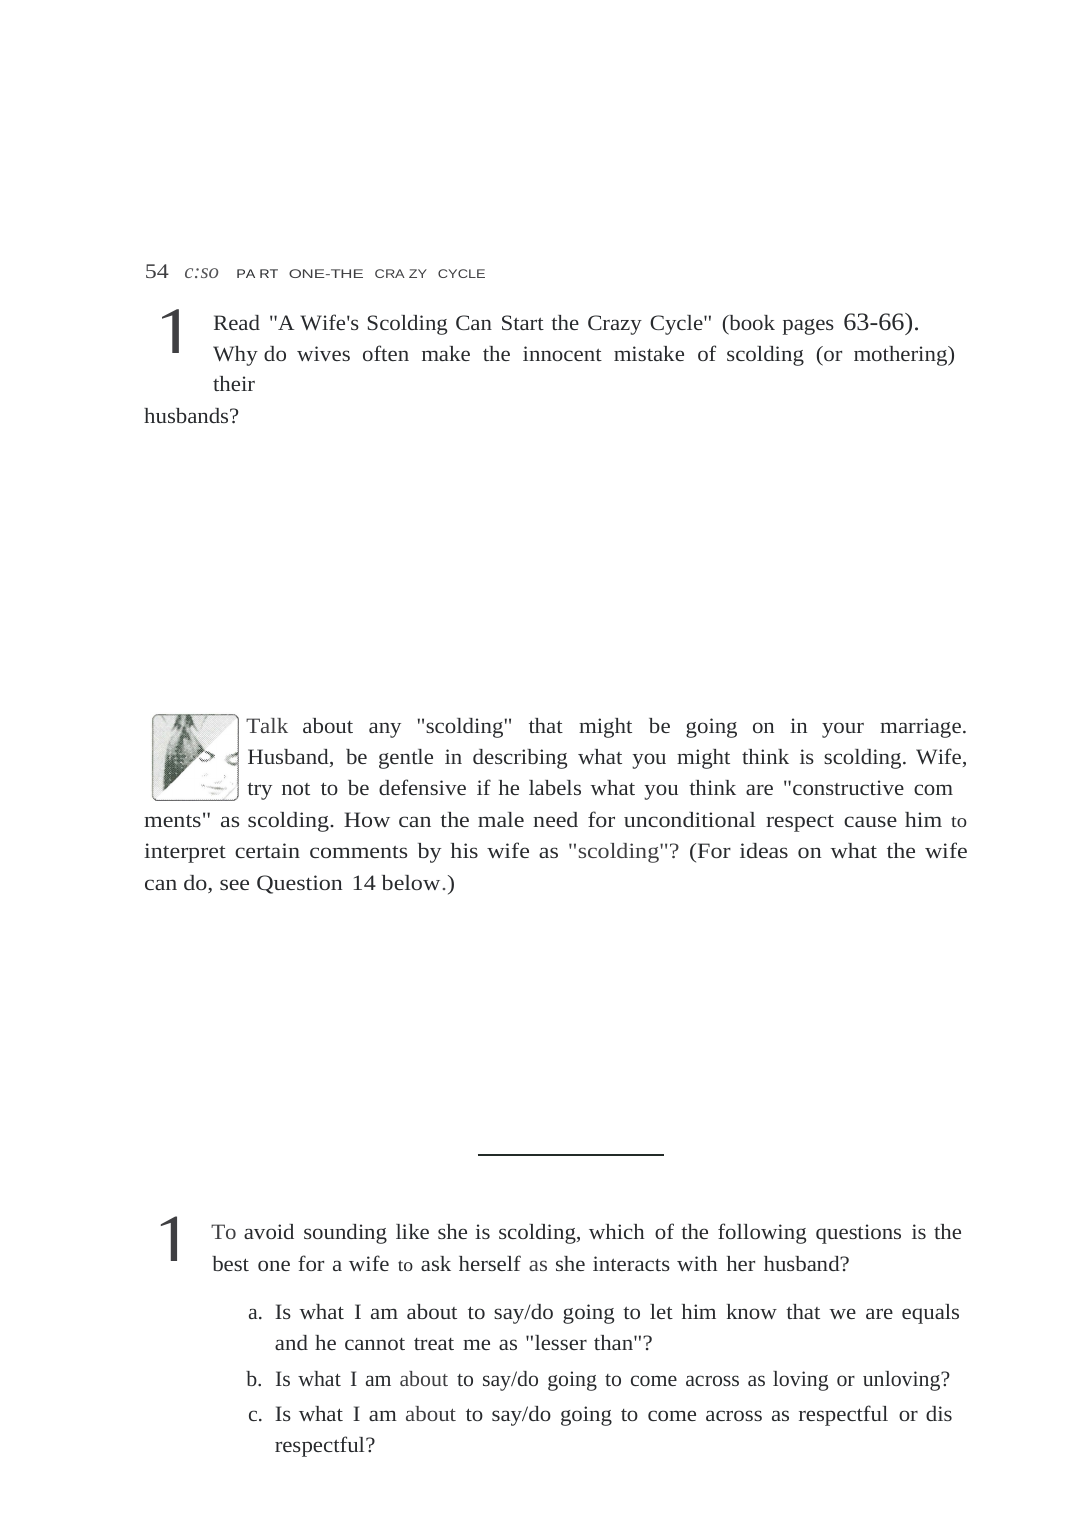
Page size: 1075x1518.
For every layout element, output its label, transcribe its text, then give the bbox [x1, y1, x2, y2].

list Is what I am about to say/do going to come across as respectful or dis­ respectful? [248, 1401, 967, 1458]
picture [150, 712, 239, 801]
text ments" as scolding. How can the male need for unconditional respect cause him to interpret certain comments by his wife as "scolding"? (For ideas on what the wife can do, see Question 14 below.) [144, 807, 968, 895]
text To avoid sounding like she is scolding, which of the following questions is the best one for a wife to ask herself as she interacts with her husband? [211, 1219, 967, 1276]
list Is what I am about to say/do going to come across as loving or unloving? [246, 1366, 979, 1391]
text Read "A Wife's Scolding Can Start the Crazy Cycle" (book pages 63-66). Why do wives often make the innocent mistake of scolding (or mothering) their [213, 307, 967, 396]
text husbands? [144, 403, 979, 429]
text 54 c:so PA RT ONE-THE CRA ZY CYCLE [144, 259, 979, 283]
list Is what I am about to say/do going to let him know that we are equals and he cannot treat me as "lesser than"? [248, 1299, 967, 1355]
text Talk about any "scolding" that might be going on in your marriage. Husband, be gentle in describing what you might think is scolding. Wife, try not to be defensive if he labels what you think are "constructive com­ [246, 713, 968, 801]
